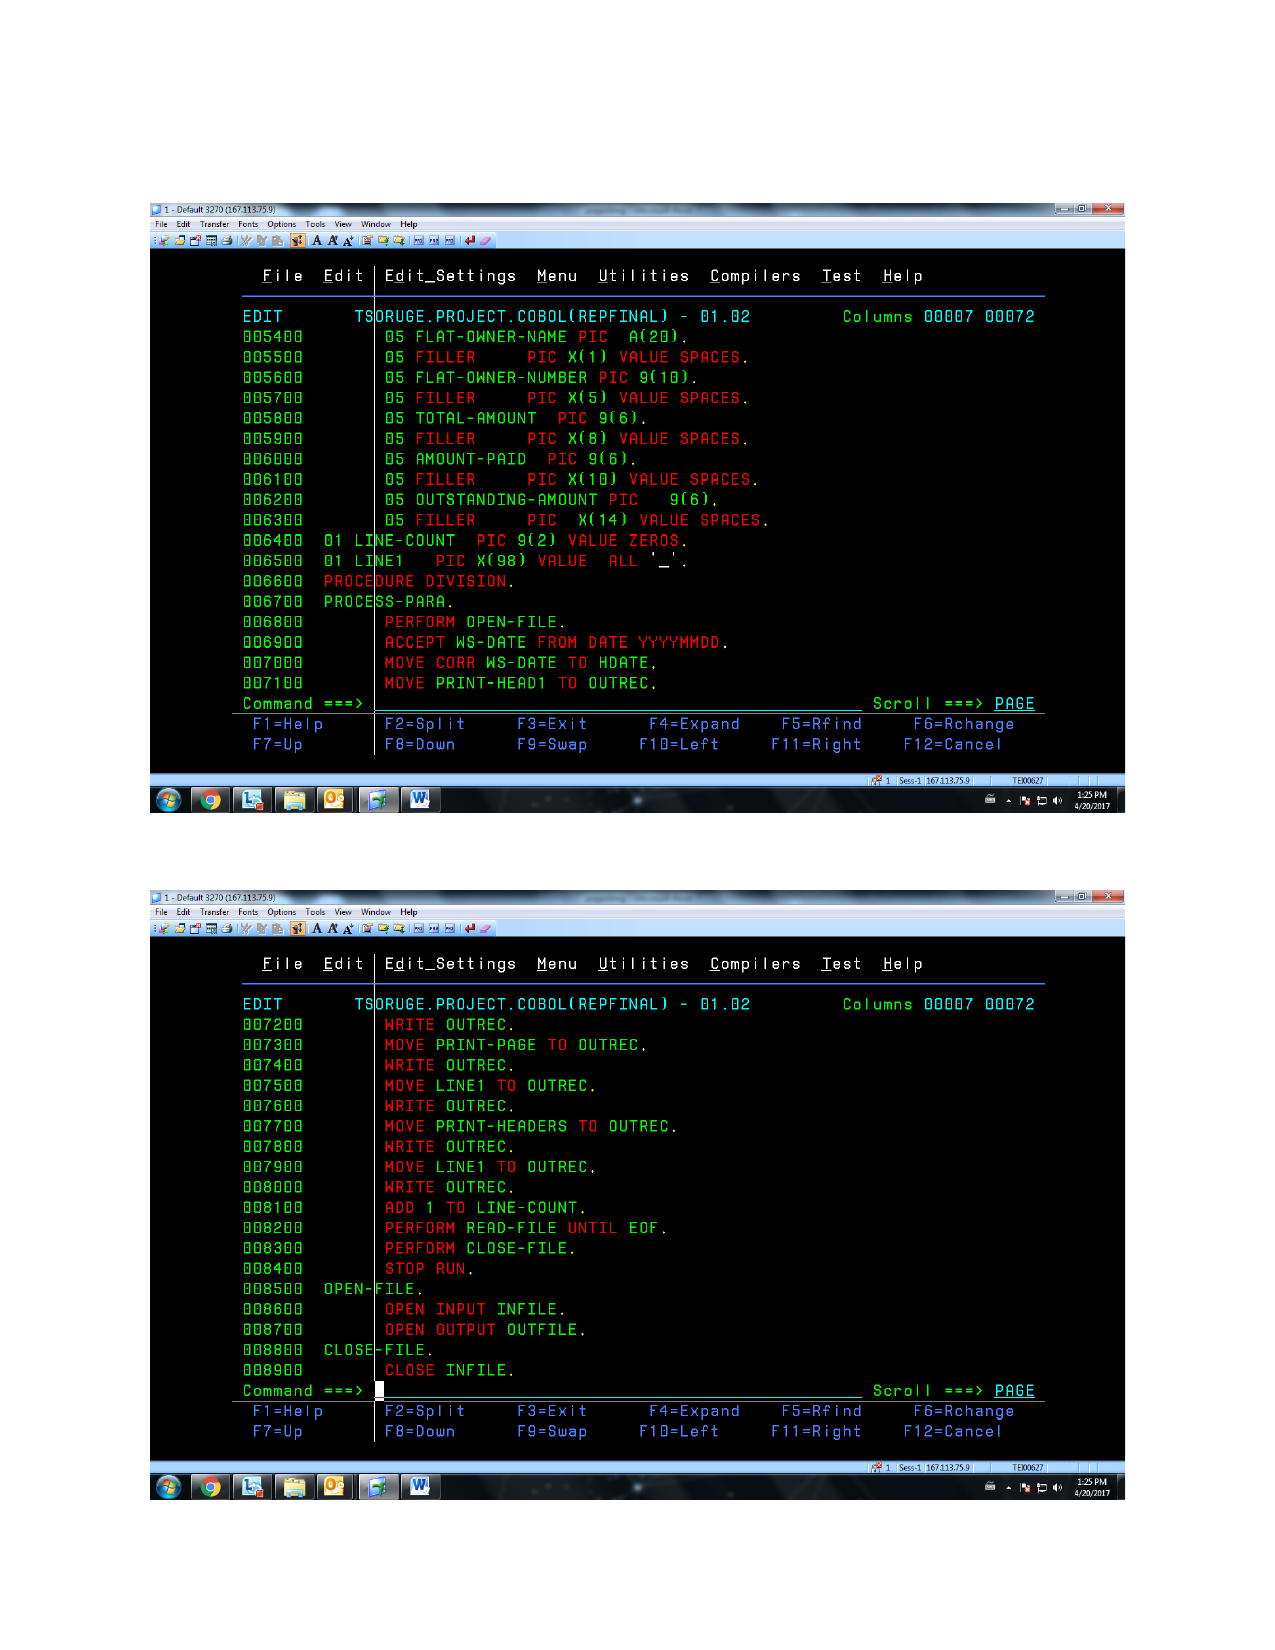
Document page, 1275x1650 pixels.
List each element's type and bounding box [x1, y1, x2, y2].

picture [150, 203, 1125, 813]
picture [150, 890, 1125, 1500]
